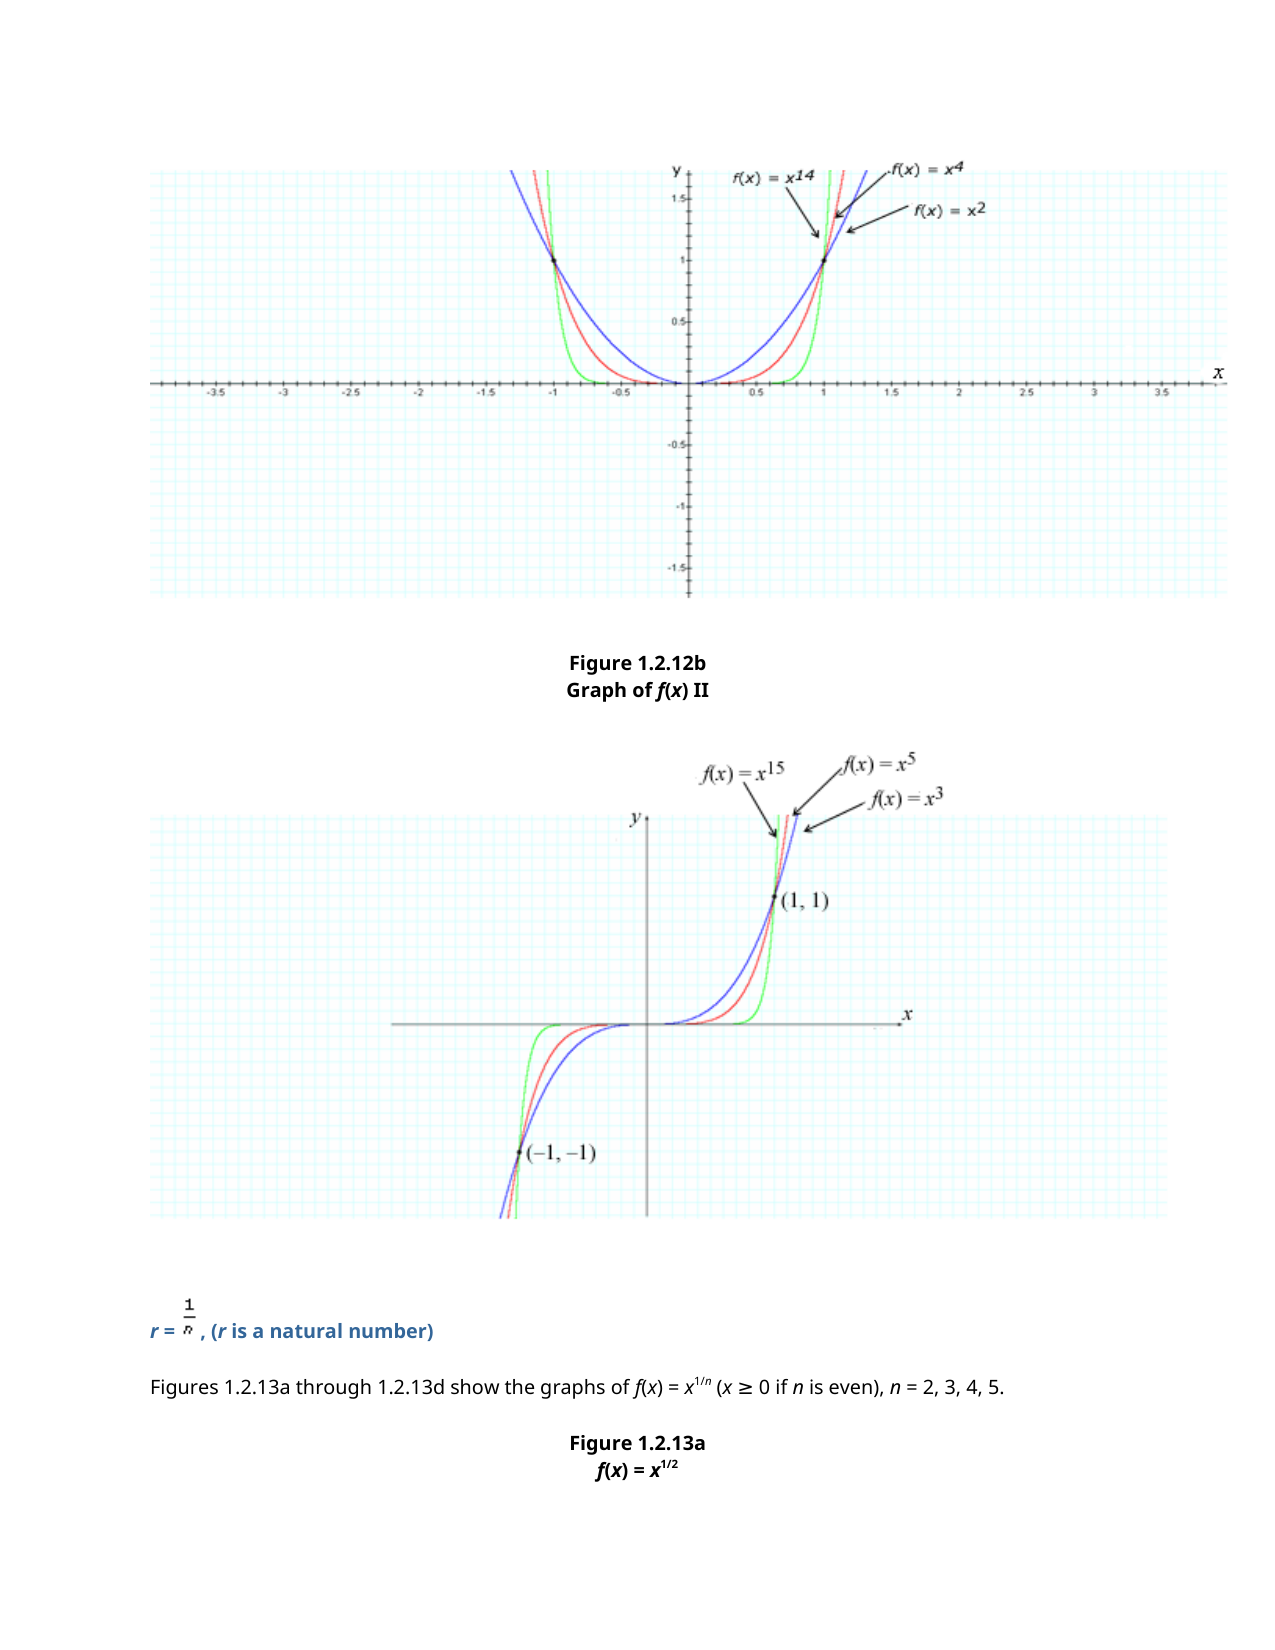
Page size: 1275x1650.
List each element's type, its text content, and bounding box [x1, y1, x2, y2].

picture [150, 732, 1169, 1263]
text Figures 1.2.13a through 1.2.13d show the graphs of f(x) = x1/n (x ≥ 0 if n is even), n = 2, 3, 4, 5. [150, 1373, 1125, 1400]
text Figure 1.2.13a f(x) = x1/2 [150, 1429, 1125, 1483]
text Figure 1.2.12b Graph of f(x) II [150, 649, 1125, 703]
text r = , (r is a natural number) [150, 1291, 1125, 1344]
picture [150, 150, 1229, 621]
picture [180, 1291, 201, 1339]
